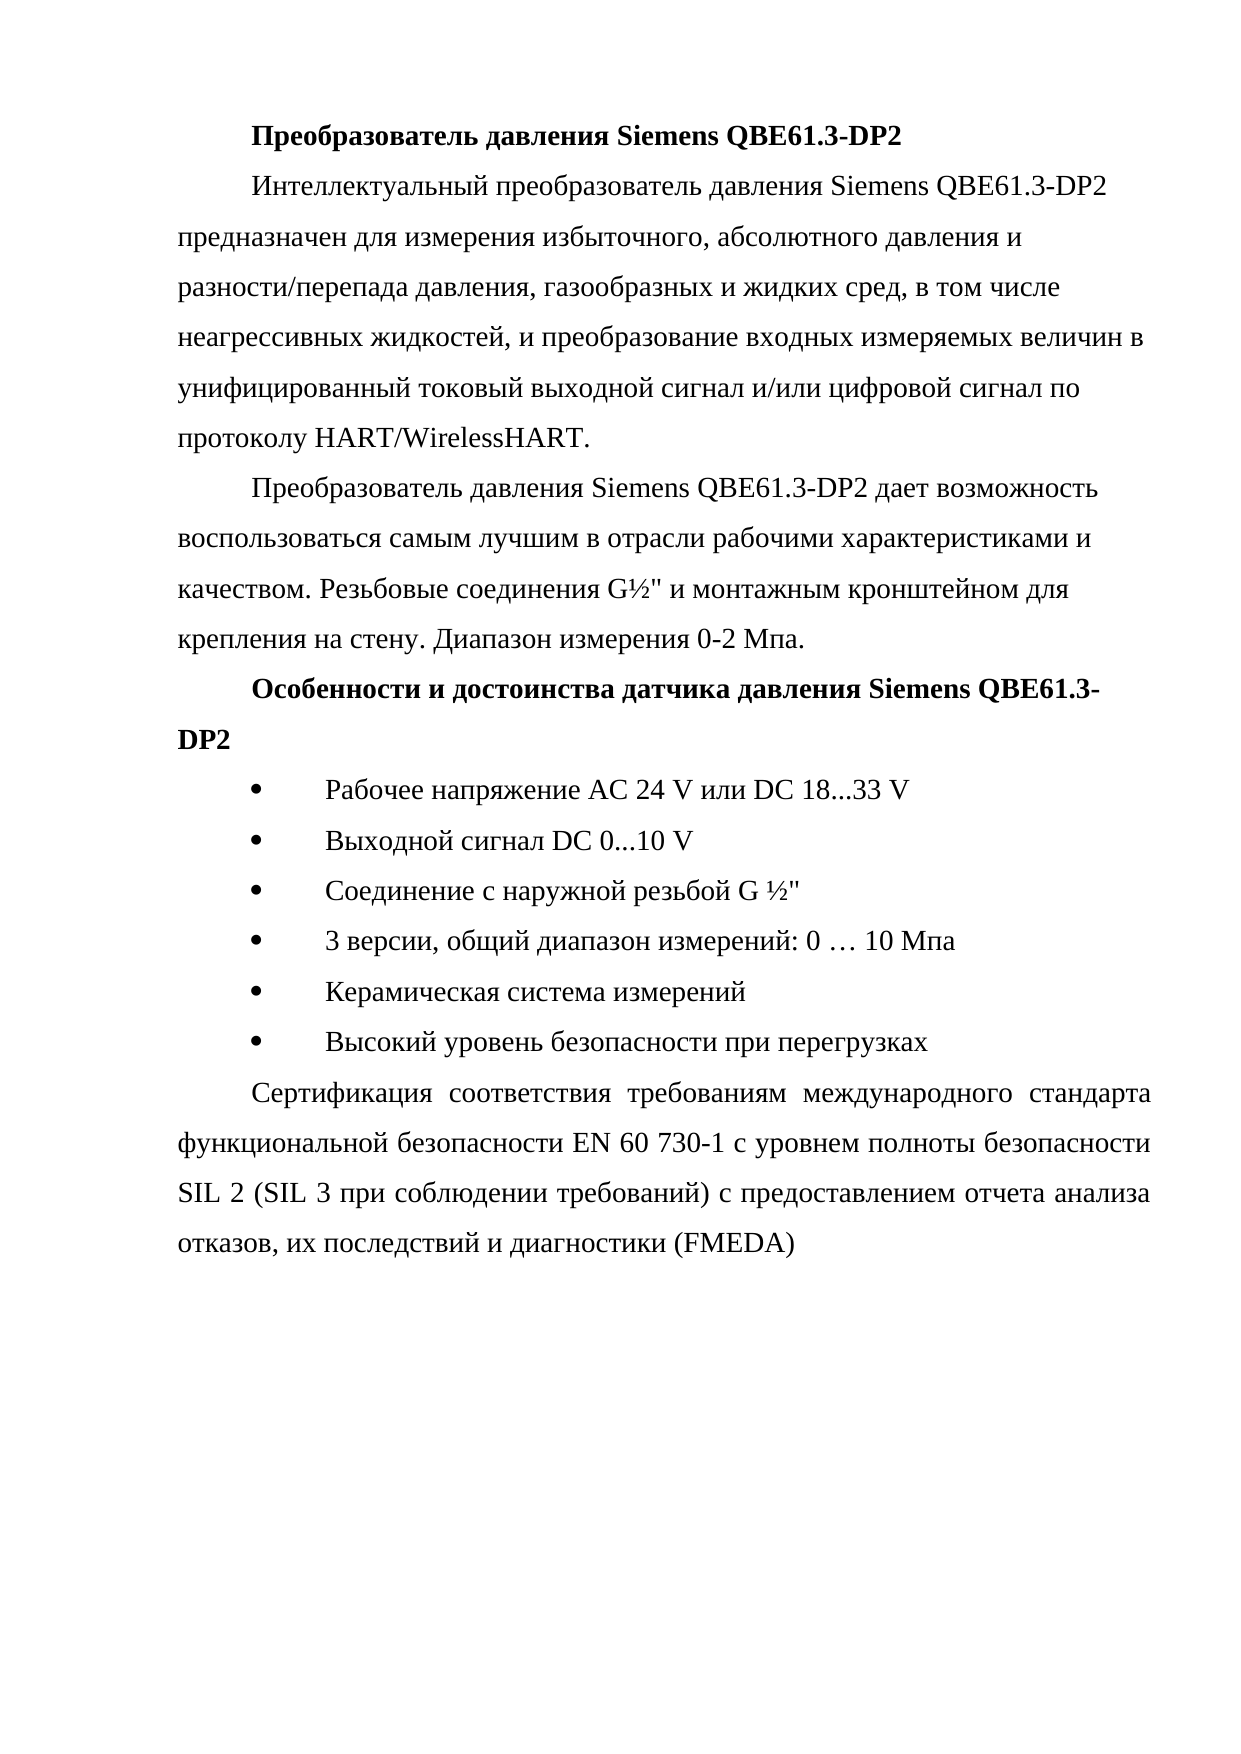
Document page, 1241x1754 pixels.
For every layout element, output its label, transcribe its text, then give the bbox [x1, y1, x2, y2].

list Соединение с наружной резьбой G ½" [177, 873, 1152, 907]
list Высокий уровень безопасности при перегрузках [177, 1024, 1152, 1058]
list Рабочее напряжение AC 24 V или DC 18...33 V [177, 772, 1152, 806]
list 3 версии, общий диапазон измерений: 0 … 10 Мпа [177, 923, 1152, 957]
text Особенности и достоинства датчика давления Siemens QBE61.3-DP2 [177, 672, 1152, 755]
list Керамическая система измерений [177, 974, 1152, 1007]
text Интеллектуальный преобразователь давления Siemens QBE61.3-DP2 предназначен для измерения избыточного, абсолютного давления и разности/перепада давления, газообразных и жидких сред, в том числе неагрессивных жидкостей, и преобразование входных измеряемых величин в унифицированный токовый выходной сигнал и/или цифровой сигнал по протоколу HART/WirelessHART. [177, 168, 1152, 453]
subtitle Преобразователь давления Siemens QBE61.3-DP2 [177, 118, 1152, 152]
text Преобразователь давления Siemens QBE61.3-DP2 дает возможность воспользоваться самым лучшим в отрасли рабочими характеристиками и качеством. Резьбовые соединения G½" и монтажным кронштейном для крепления на стену. Диапазон измерения 0-2 Мпа. [177, 470, 1152, 655]
list Выходной сигнал DC 0...10 V [177, 823, 1152, 856]
text Сертификация соответствия требованиям международного стандарта функциональной безопасности EN 60 730-1 с уровнем полноты безопасности SIL 2 (SIL 3 при соблюдении требований) с предоставлением отчета анализа отказов, их последствий и диагностики (FMEDA) [177, 1075, 1152, 1259]
